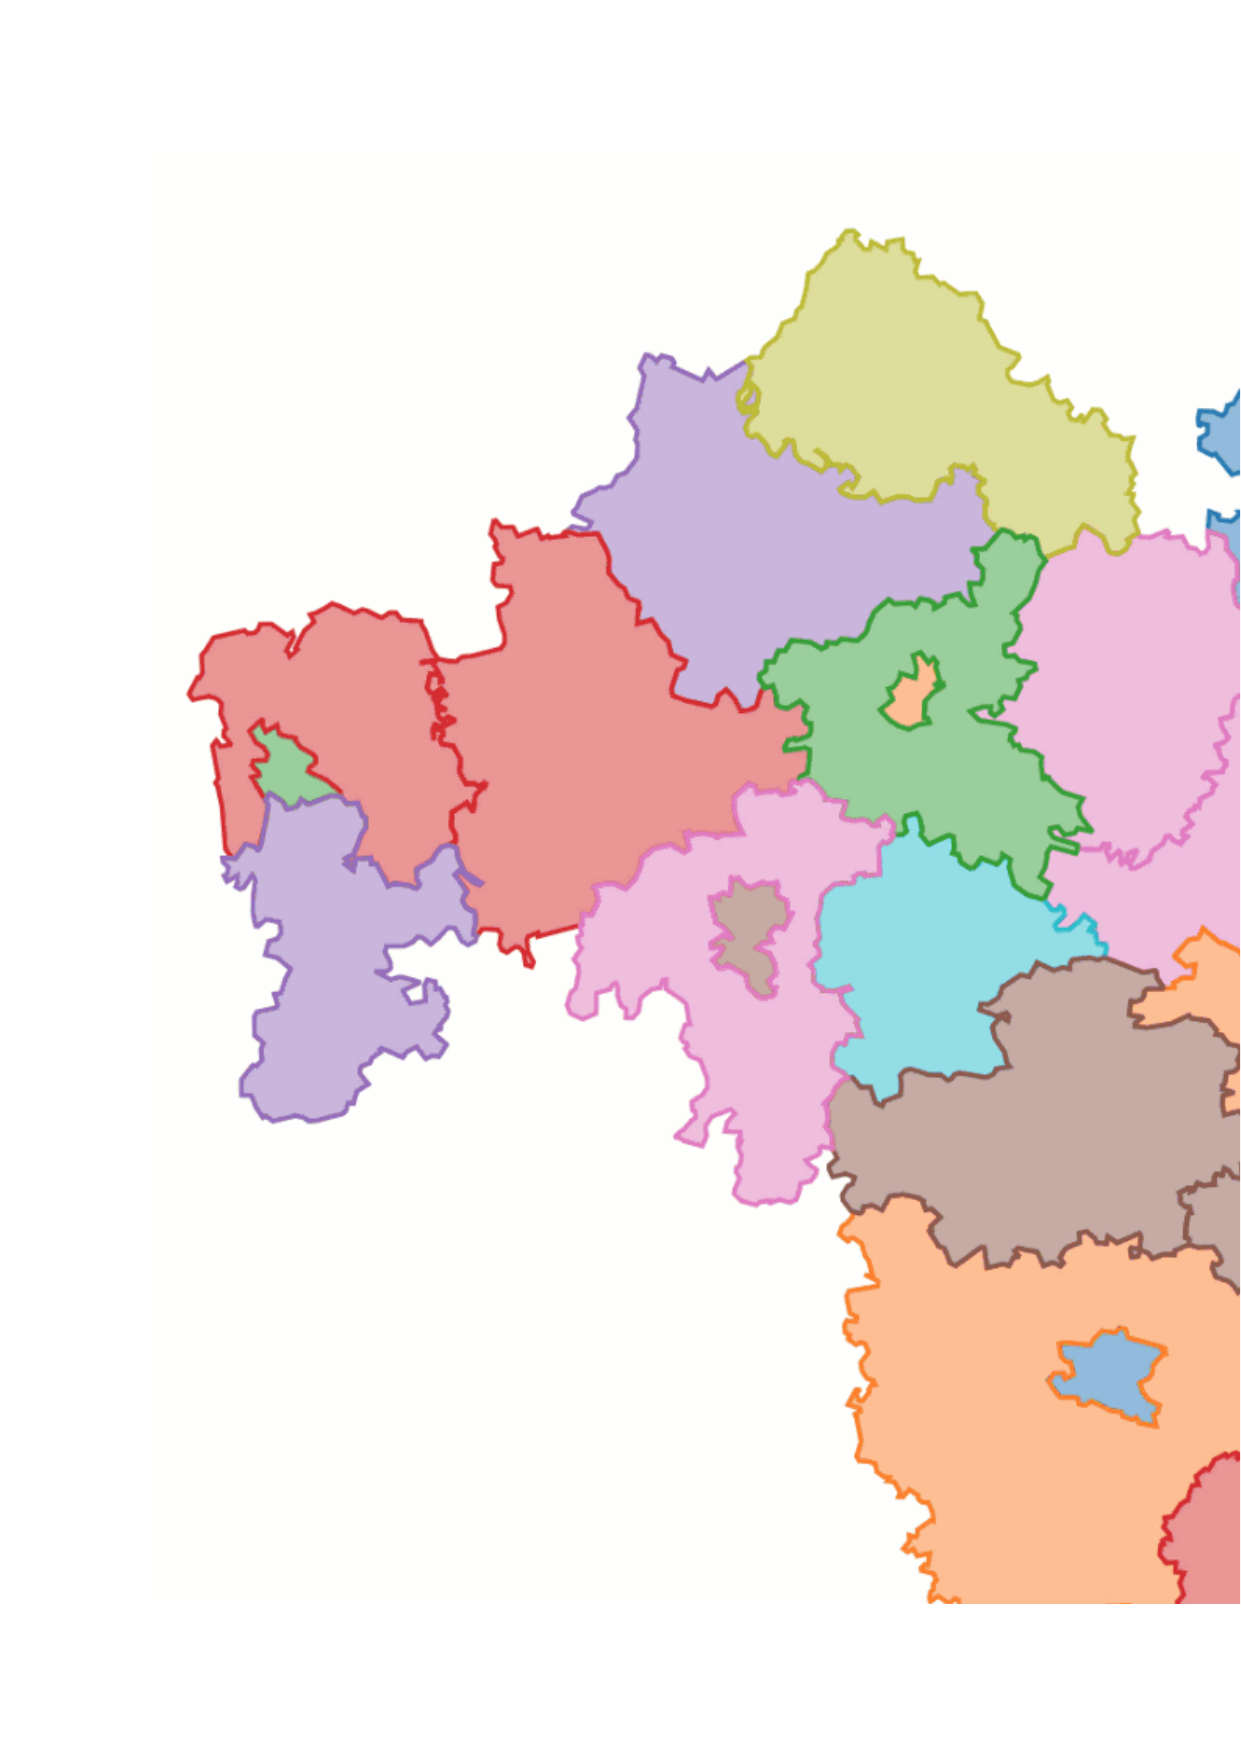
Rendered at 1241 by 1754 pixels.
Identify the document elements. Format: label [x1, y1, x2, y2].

picture [150, 150, 1241, 1604]
